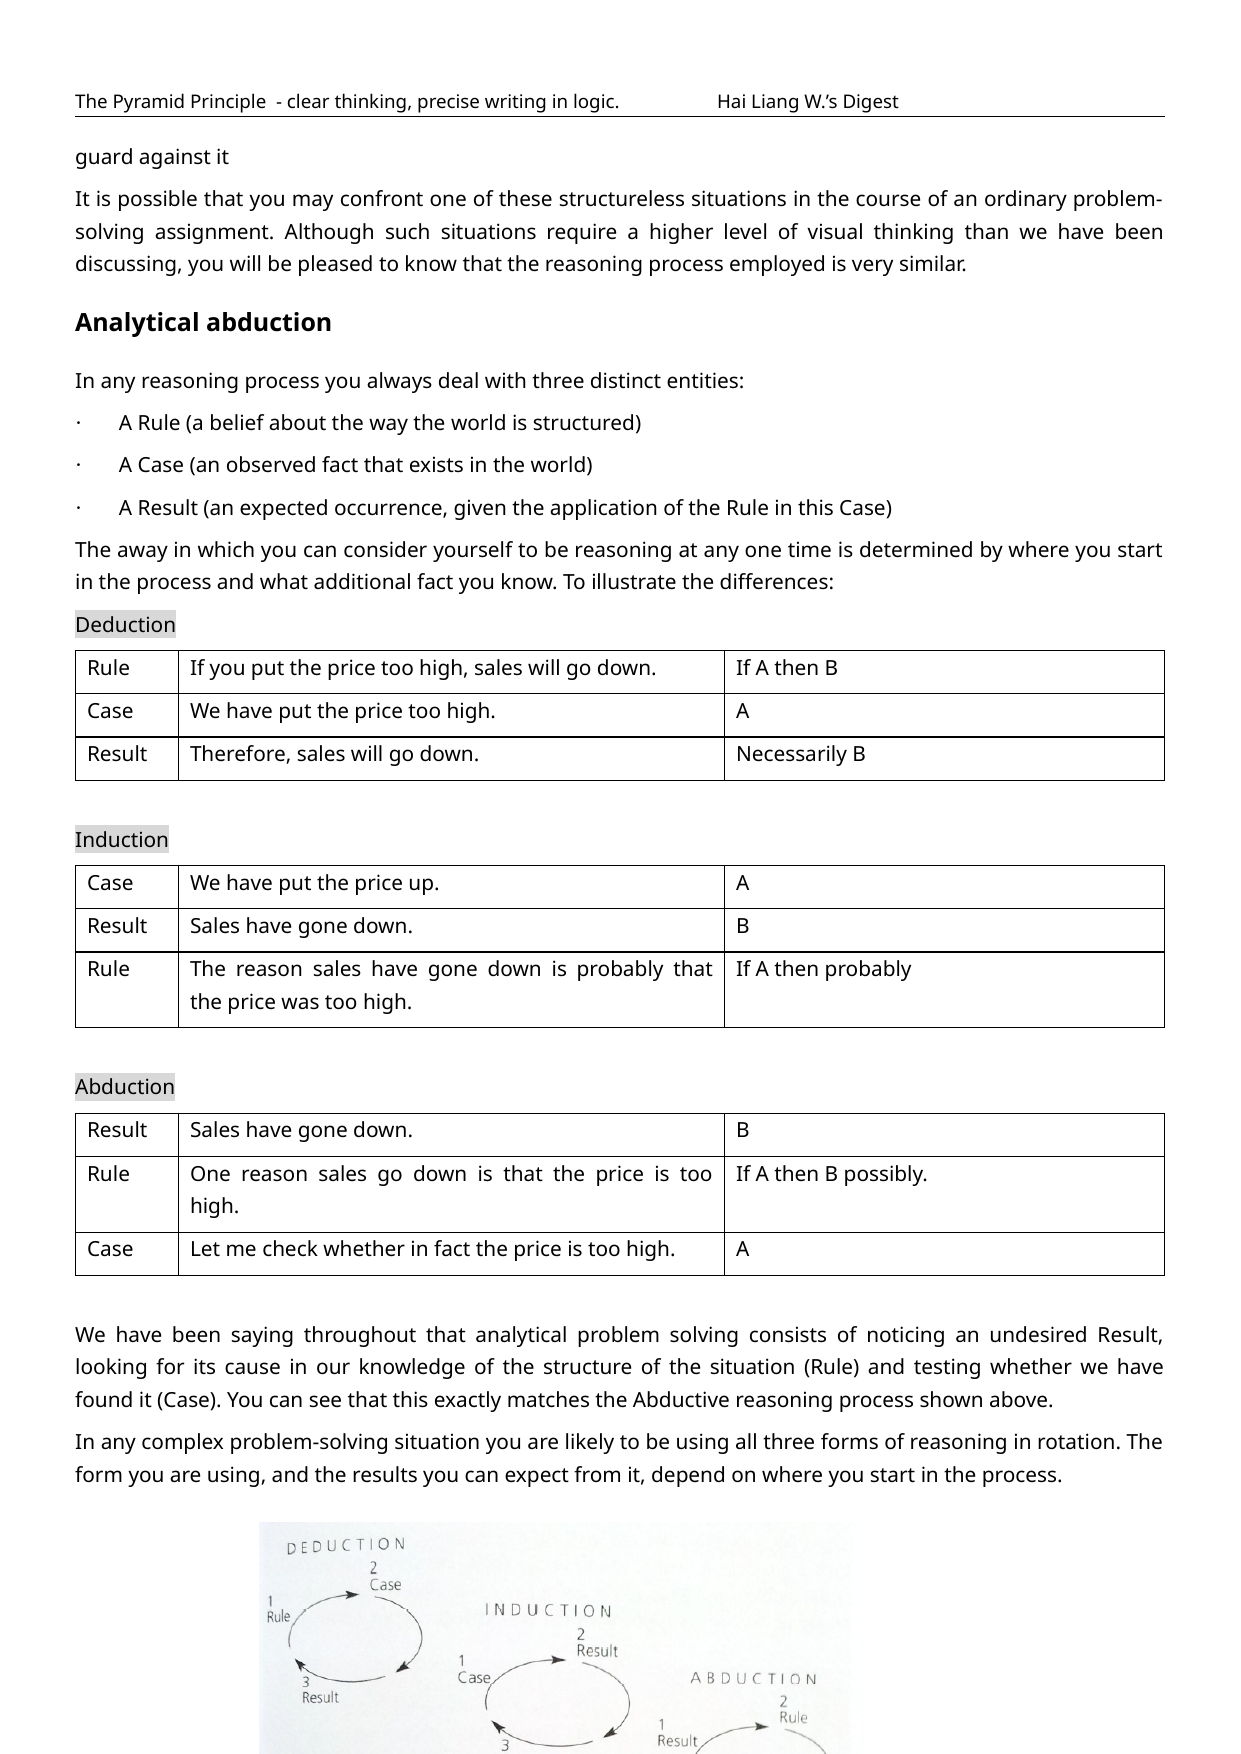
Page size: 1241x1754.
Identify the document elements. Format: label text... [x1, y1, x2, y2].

table_cell The reason sales have gone down is probably that the price was too high. [179, 953, 724, 1027]
table_cell Rule [76, 953, 178, 1027]
list A Case (an observed fact that exists in the world) [75, 449, 1165, 481]
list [75, 140, 1165, 173]
table_header B [725, 1114, 1164, 1156]
text We have been saying throughout that analytical problem solving consists of noticing an undesired Result, looking for its cause in our knowledge of the structure of the situation (Rule) and testing whether we have found it (Case). You can see that this exactly matches the Abductive reasoning process shown above. [75, 1318, 1165, 1416]
table_cell Rule [76, 1157, 178, 1232]
table_header Result [76, 1114, 178, 1156]
text It is possible that you may confront one of these structureless situations in the course of an ordinary problem-solving assignment. Although such situations require a higher level of visual thinking than we have been discussing, you will be pleased to know that the reasoning process employed is very similar. [75, 182, 1165, 280]
table_header Sales have gone down. [179, 1114, 724, 1156]
table_cell Result [76, 909, 178, 951]
text In any reasoning process you always deal with three distinct entities: [75, 364, 1165, 397]
table_cell Case [76, 1233, 178, 1275]
table_header We have put the price up. [179, 866, 724, 908]
table_cell Result [76, 738, 178, 779]
text In any complex problem-solving situation you are likely to be using all three forms of reasoning in rotation. The form you are using, and the results you can expect from it, depend on where you start in the process. [75, 1425, 1165, 1490]
table_cell We have put the price too high. [179, 694, 724, 736]
picture [259, 1522, 864, 1754]
table_cell If A then probably [725, 953, 1164, 1027]
table_cell One reason sales go down is that the price is too high. [179, 1157, 724, 1232]
text The away in which you can consider yourself to be reasoning at any one time is determined by where you start in the process and what additional fact you know. To illustrate the differences: [75, 533, 1165, 598]
table_header If A then B [725, 651, 1164, 693]
subtitle Analytical abduction [75, 289, 1165, 354]
list A Rule (a belief about the way the world is structured) [75, 406, 1165, 439]
table_cell A [725, 1233, 1164, 1275]
text Deduction [75, 608, 1165, 640]
table_cell Therefore, sales will go down. [179, 738, 724, 779]
table_header Rule [76, 651, 178, 693]
table_cell A [725, 694, 1164, 736]
list A Result (an expected occurrence, given the application of the Rule in this Case) [75, 491, 1165, 523]
table_cell Let me check whether in fact the price is too high. [179, 1233, 724, 1275]
table_cell B [725, 909, 1164, 951]
table_header Case [76, 866, 178, 908]
text Induction [75, 823, 1165, 855]
table_cell Necessarily B [725, 738, 1164, 779]
text Abduction [75, 1070, 1165, 1103]
table_cell If A then B possibly. [725, 1157, 1164, 1232]
table_header If you put the price too high, sales will go down. [179, 651, 724, 693]
table_cell Sales have gone down. [179, 909, 724, 951]
table_header A [725, 866, 1164, 908]
table_cell Case [76, 694, 178, 736]
